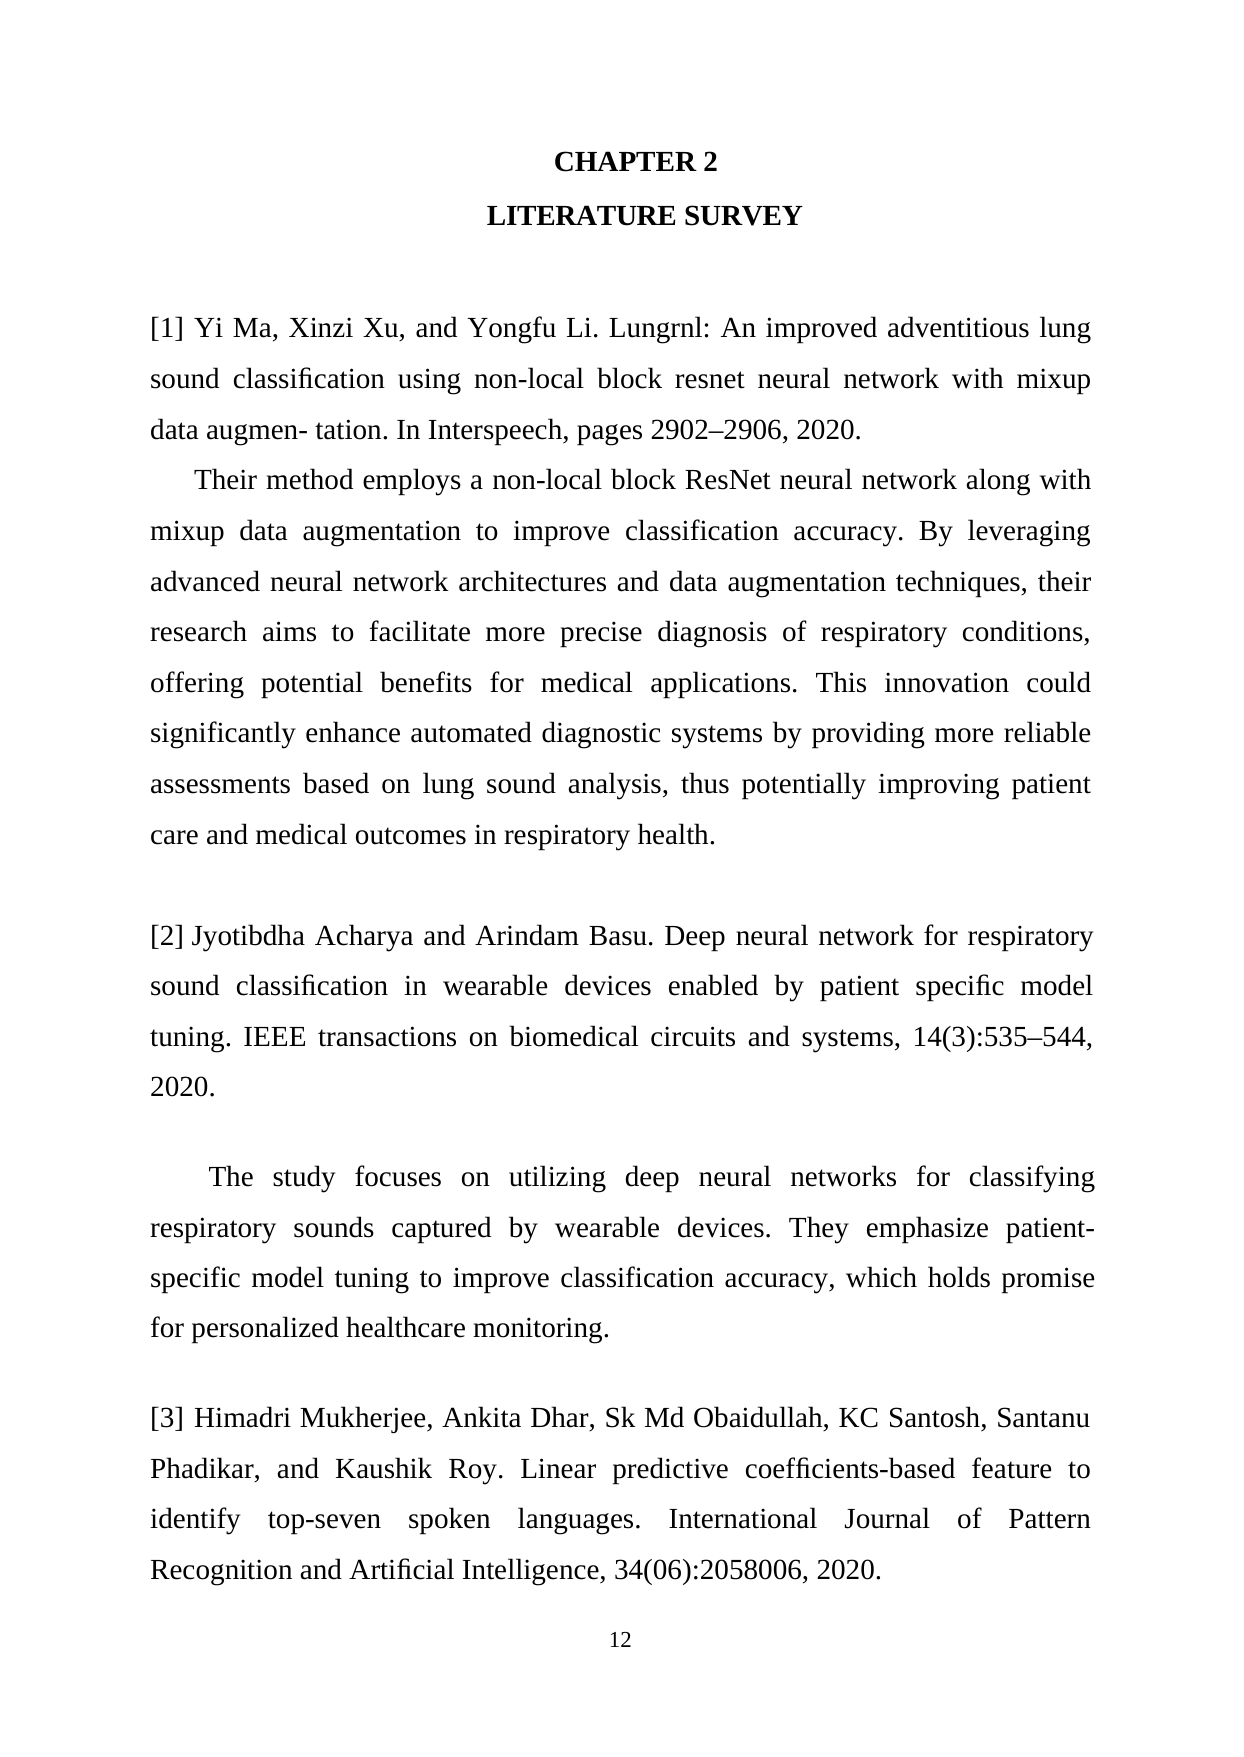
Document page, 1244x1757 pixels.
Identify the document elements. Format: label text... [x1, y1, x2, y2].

subtitle CHAPTER 2 LITERATURE SURVEY [487, 144, 819, 231]
text The study focuses on utilizing deep neural networks for classifying respiratory sounds captured by wearable devices. They emphasize patient-specific model tuning to improve classification accuracy, which holds promise for personalized healthcare monitoring. [150, 1159, 1096, 1344]
list Yi Ma, Xinzi Xu, and Yongfu Li. Lungrnl: An improved adventitious lung sound classiﬁcation using non-local block resnet neural network with mixup data augmen- tation. In Interspeech, pages 2902–2906, 2020. [150, 311, 1092, 445]
list Himadri Mukherjee, Ankita Dhar, Sk Md Obaidullah, KC Santosh, Santanu Phadikar, and Kaushik Roy. Linear predictive coefﬁcients-based feature to identify top-seven spoken languages. International Journal of Pattern Recognition and Artiﬁcial Intelligence, 34(06):2058006, 2020. [150, 1400, 1092, 1586]
list Jyotibdha Acharya and Arindam Basu. Deep neural network for respiratory sound classiﬁcation in wearable devices enabled by patient speciﬁc model tuning. IEEE transactions on biomedical circuits and systems, 14(3):535–544, 2020. [150, 918, 1094, 1103]
list Their method employs a non-local block ResNet neural network along with mixup data augmentation to improve classification accuracy. By leveraging advanced neural network architectures and data augmentation techniques, their research aims to facilitate more precise diagnosis of respiratory conditions, offering potential benefits for medical applications. This innovation could significantly enhance automated diagnostic systems by providing more reliable assessments based on lung sound analysis, thus potentially improving patient care and medical outcomes in respiratory health. [150, 462, 1092, 850]
